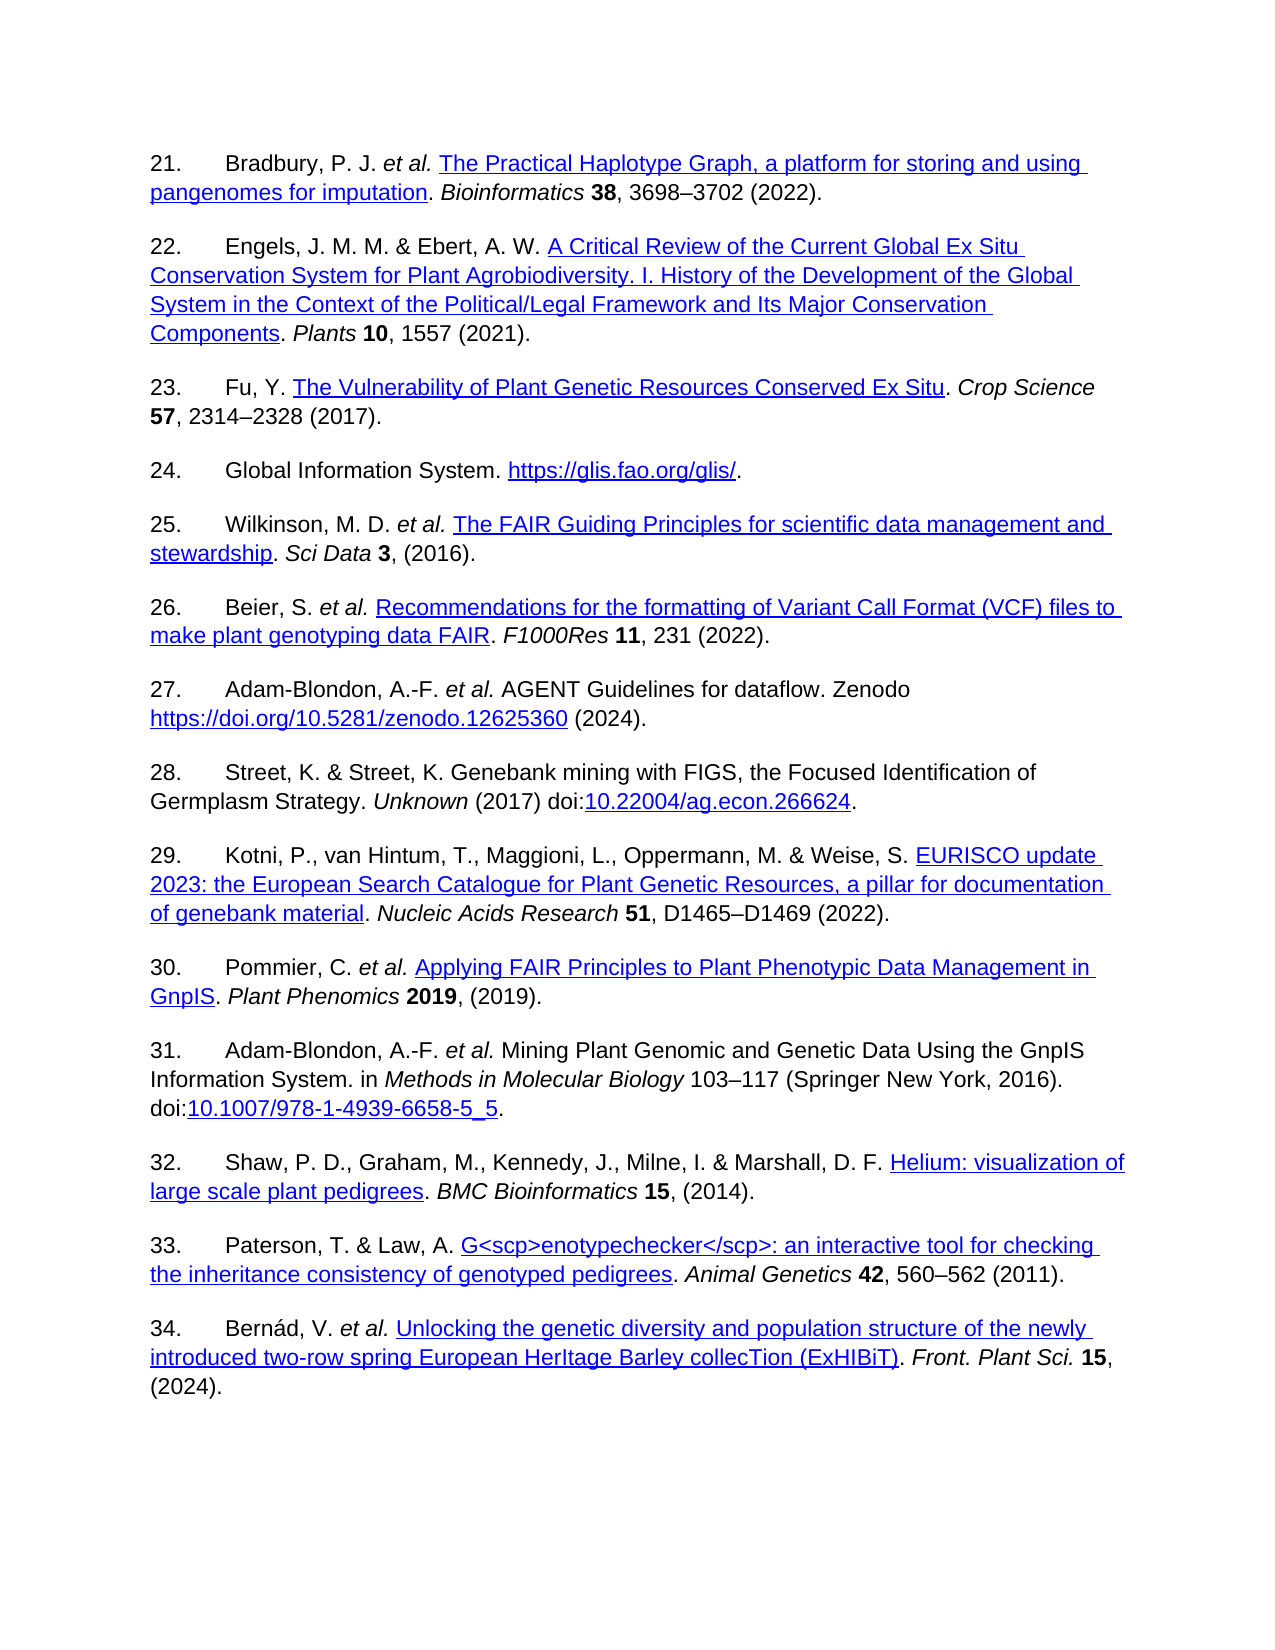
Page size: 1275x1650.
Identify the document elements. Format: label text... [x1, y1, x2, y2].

text 28. Street, K. & Street, K. Genebank mining with FIGS, the Focused Identification of Germplasm Strategy. Unknown (2017) doi:10.22004/ag.econ.266624. [150, 759, 1125, 815]
text 25. Wilkinson, M. D. et al. The FAIR Guiding Principles for scientific data management and stewardship. Sci Data 3, (2016). [150, 511, 1125, 566]
text 32. Shaw, P. D., Graham, M., Kennedy, J., Milne, I. & Marshall, D. F. Helium: visualization of large scale plant pedigrees. BMC Bioinformatics 15, (2014). [150, 1149, 1125, 1204]
text 26. Beier, S. et al. Recommendations for the formatting of Variant Call Format (VCF) files to make plant genotyping data FAIR. F1000Res 11, 231 (2022). [150, 593, 1125, 649]
text 22. Engels, J. M. M. & Ebert, A. W. A Critical Review of the Current Global Ex Situ Conservation System for Plant Agrobiodiversity. I. History of the Development of the Global System in the Context of the Political/Legal Framework and Its Major Conservation Components. Plants 10, 1557 (2021). [150, 233, 1125, 346]
text 23. Fu, Y. The Vulnerability of Plant Genetic Resources Conserved Ex Situ. Crop Science 57, 2314–2328 (2017). [150, 374, 1125, 429]
text 30. Pommier, C. et al. Applying FAIR Principles to Plant Phenotypic Data Management in GnpIS. Plant Phenomics 2019, (2019). [150, 954, 1125, 1009]
text 24. Global Information System. https://glis.fao.org/glis/. [150, 457, 1125, 483]
text 29. Kotni, P., van Hintum, T., Maggioni, L., Oppermann, M. & Weise, S. EURISCO update 2023: the European Search Catalogue for Plant Genetic Resources, a pillar for documentation of genebank material. Nucleic Acids Research 51, D1465–D1469 (2022). [150, 842, 1125, 927]
text 34. Bernád, V. et al. Unlocking the genetic diversity and population structure of the newly introduced two-row spring European HerItage Barley collecTion (ExHIBiT). Front. Plant Sci. 15, (2024). [150, 1315, 1125, 1399]
text 33. Paterson, T. & Law, A. G<scp>enotypechecker</scp>: an interactive tool for checking the inheritance consistency of genotyped pedigrees. Animal Genetics 42, 560–562 (2011). [150, 1232, 1125, 1287]
text 31. Adam-Blondon, A.-F. et al. Mining Plant Genomic and Genetic Data Using the GnpIS Information System. in Methods in Molecular Biology 103–117 (Springer New York, 2016). doi:10.1007/978-1-4939-6658-5_5. [150, 1037, 1125, 1121]
text 27. Adam-Blondon, A.-F. et al. AGENT Guidelines for dataflow. Zenodo https://doi.org/10.5281/zenodo.12625360 (2024). [150, 676, 1125, 732]
text 21. Bradbury, P. J. et al. The Practical Haplotype Graph, a platform for storing and using pangenomes for imputation. Bioinformatics 38, 3698–3702 (2022). [150, 150, 1125, 205]
